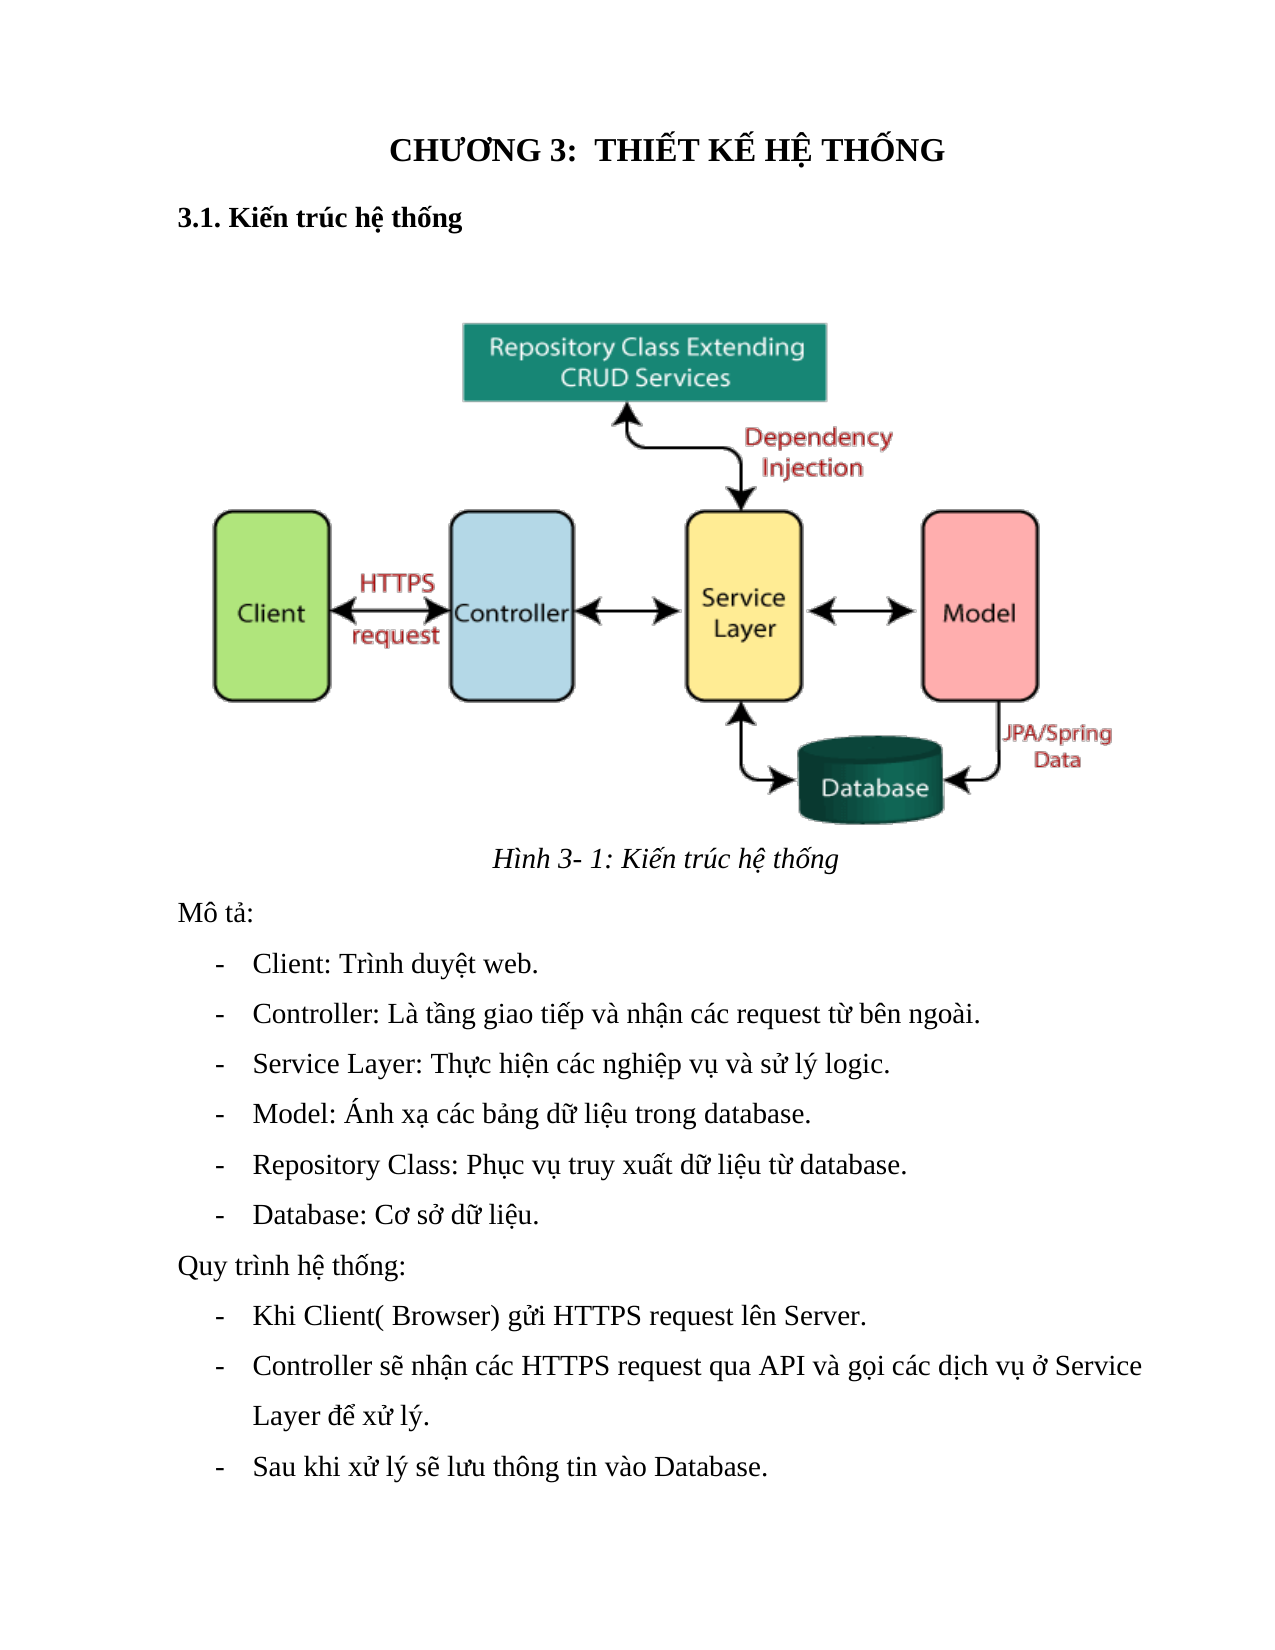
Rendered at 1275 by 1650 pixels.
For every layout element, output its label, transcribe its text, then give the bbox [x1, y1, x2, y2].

list Controller: Là tầng giao tiếp và nhận các request từ bên ngoài. [215, 996, 1157, 1029]
list Service Layer: Thực hiện các nghiệp vụ và sử lý logic. [215, 1046, 1157, 1080]
text Mô tả: [177, 895, 1157, 929]
text Hình 3- 1: Kiến trúc hệ thống [177, 841, 1157, 874]
text Quy trình hệ thống: [177, 1248, 1157, 1281]
text Kiến trúc hệ thống [177, 201, 1157, 234]
list Model: Ánh xạ các bảng dữ liệu trong database. [215, 1097, 1157, 1130]
list Sau khi xử lý sẽ lưu thông tin vào Database. [215, 1449, 1157, 1482]
list Database: Cơ sở dữ liệu. [215, 1197, 1157, 1231]
list Controller sẽ nhận các HTTPS request qua API và gọi các dịch vụ ở Service Layer để xử lý. [215, 1348, 1157, 1432]
list Client: Trình duyệt web. [215, 946, 1157, 979]
text THIẾT KẾ HỆ THỐNG [177, 131, 1157, 169]
picture [177, 256, 1115, 829]
list Khi Client( Browser) gửi HTTPS request lên Server. [215, 1298, 1157, 1331]
list Repository Class: Phục vụ truy xuất dữ liệu từ database. [215, 1147, 1157, 1181]
